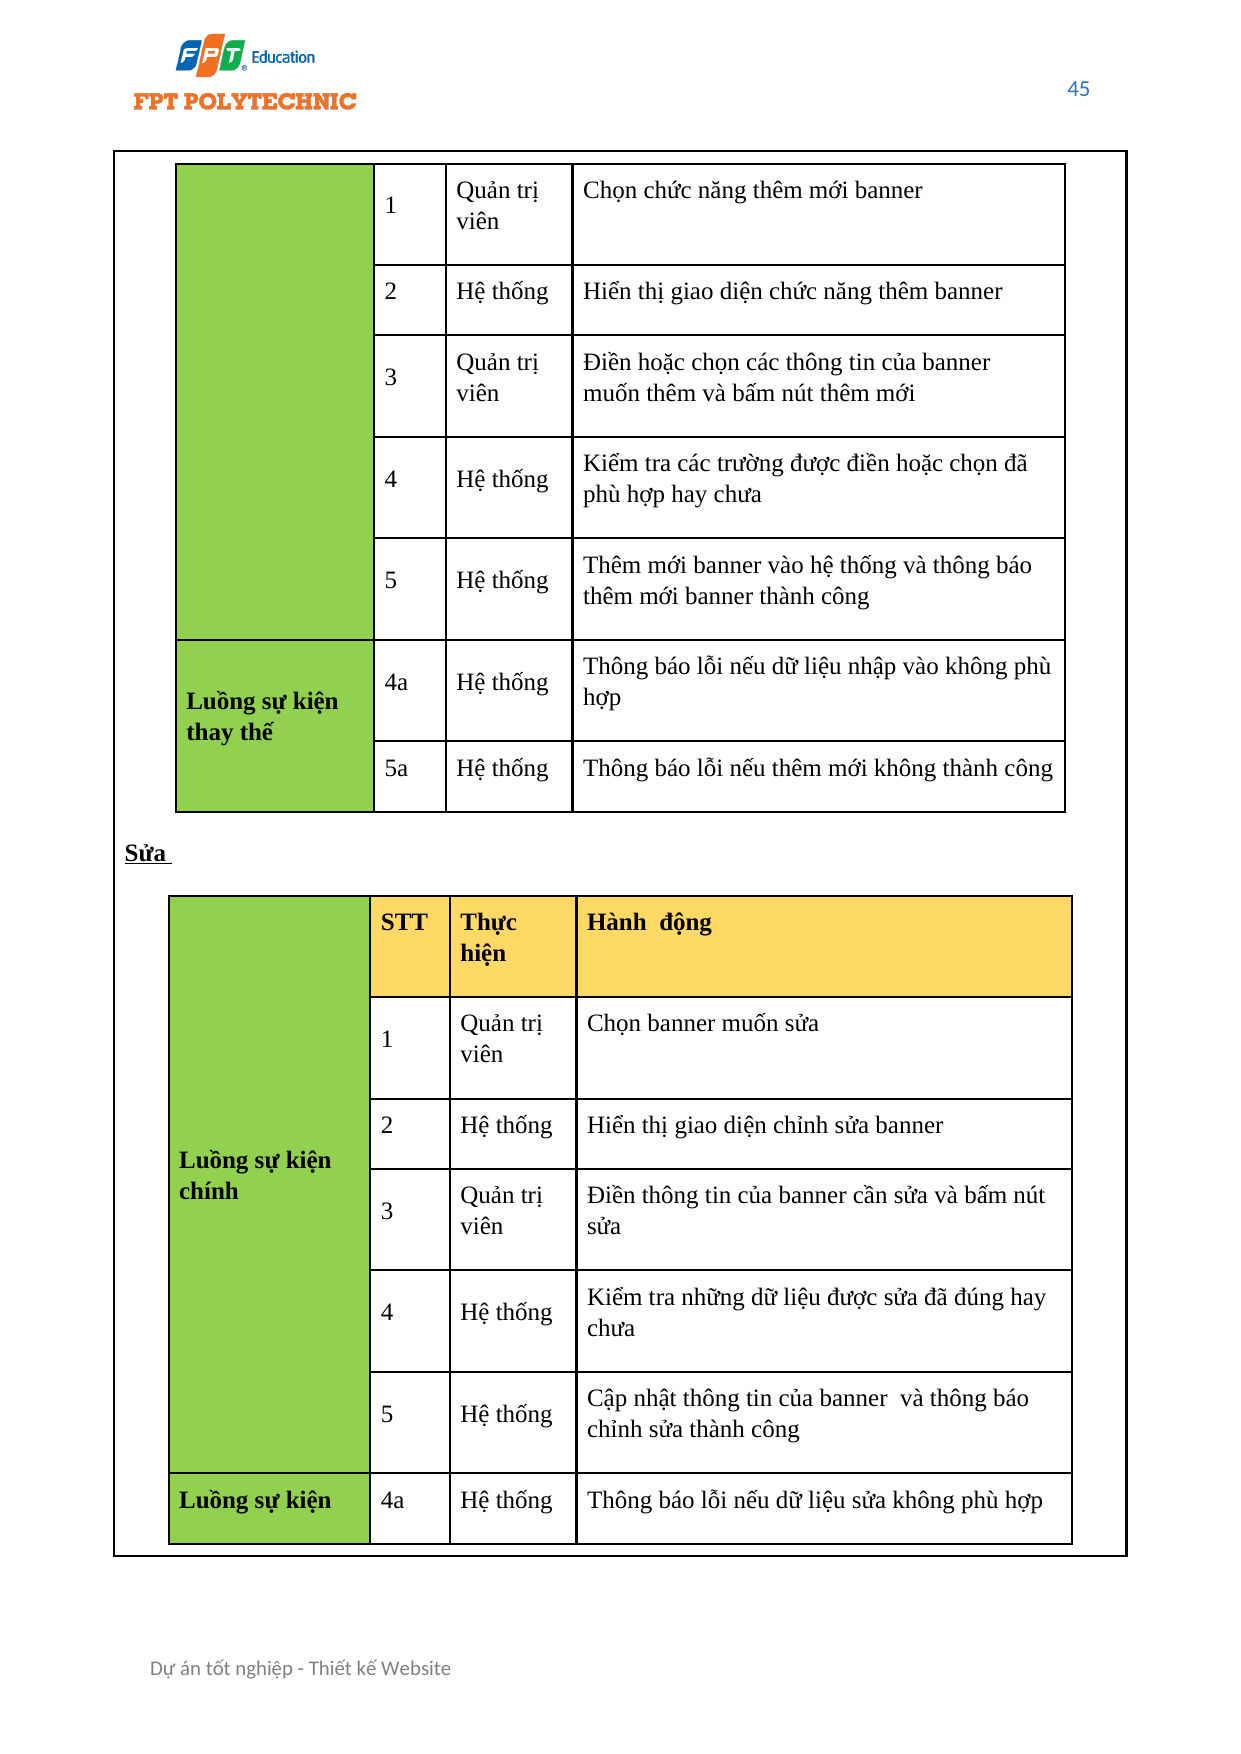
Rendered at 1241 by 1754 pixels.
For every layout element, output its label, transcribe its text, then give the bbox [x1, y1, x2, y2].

picture [126, 26, 364, 117]
table_cell Xem Thêm Sửa Xóa [115, 152, 1125, 1555]
